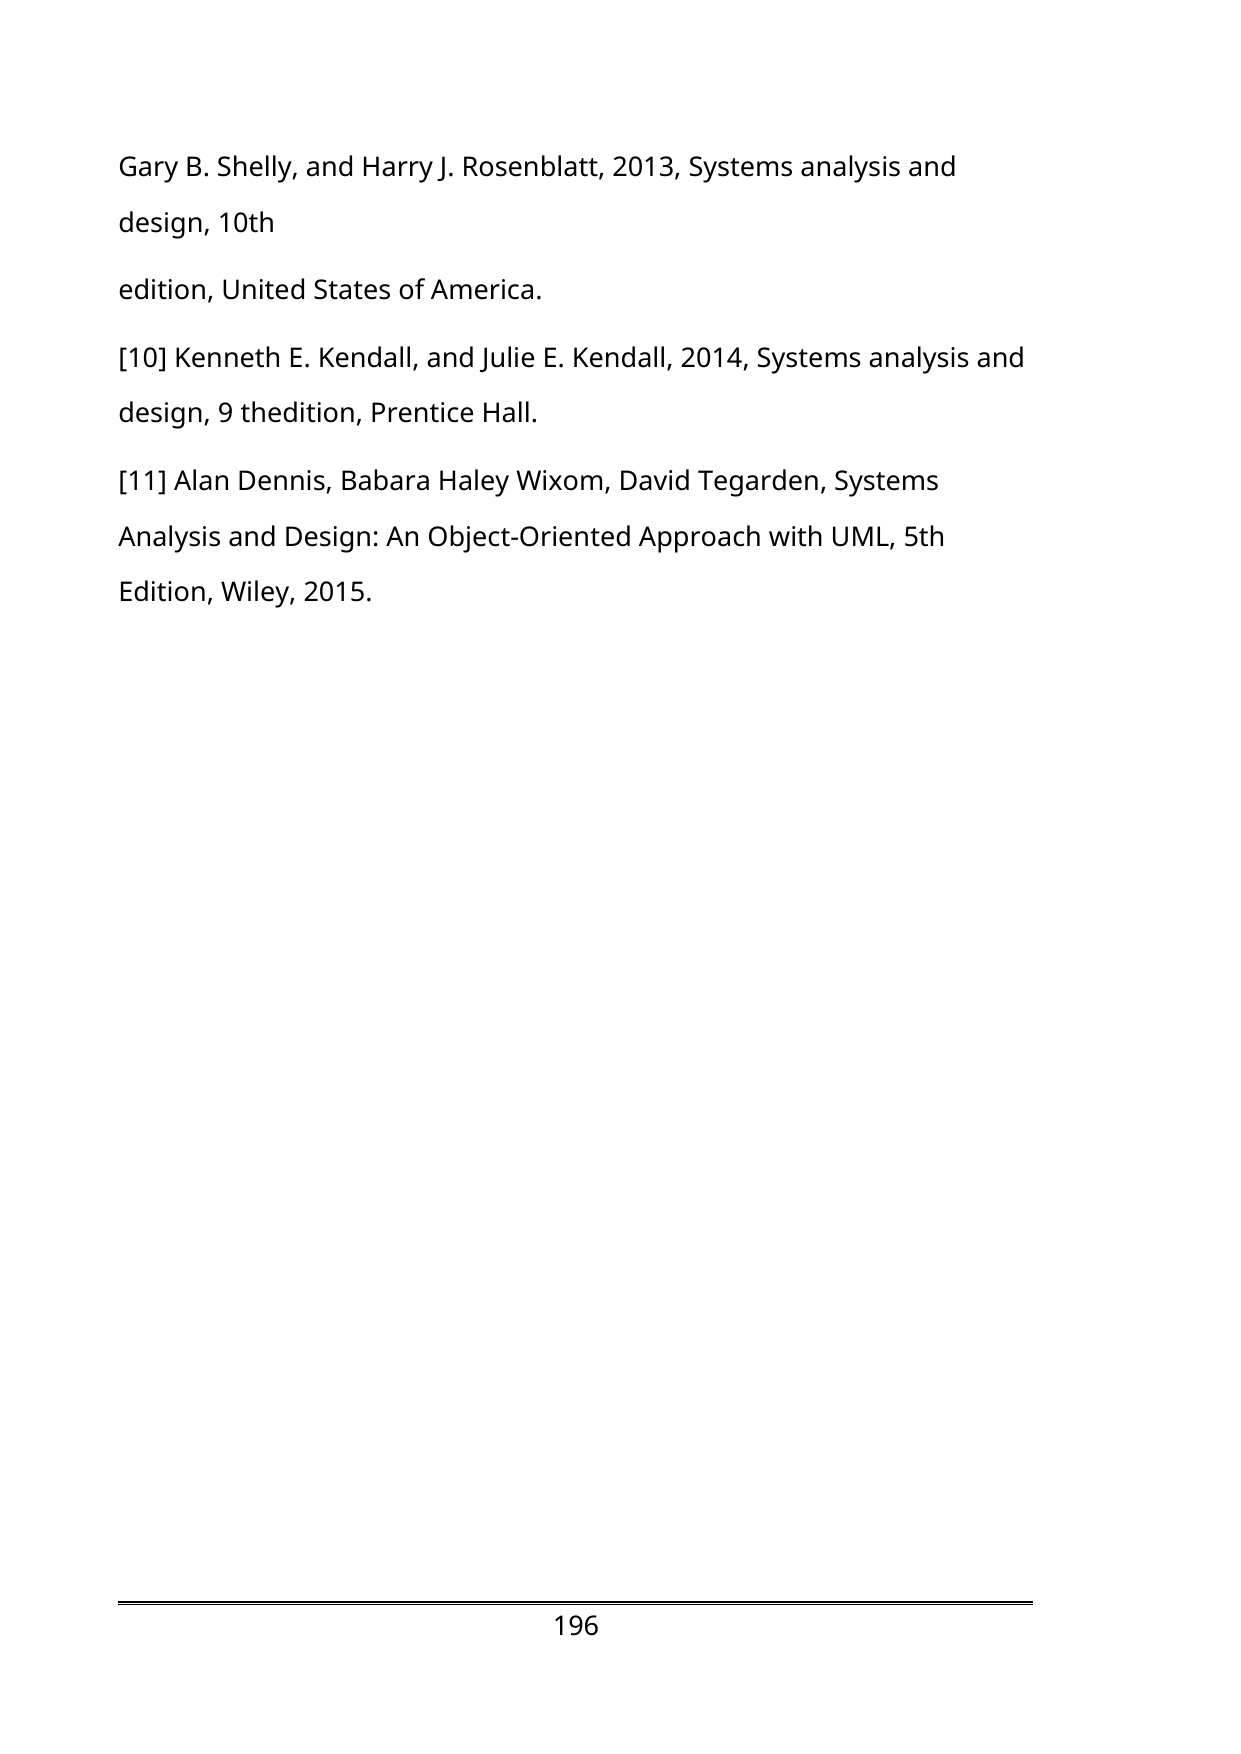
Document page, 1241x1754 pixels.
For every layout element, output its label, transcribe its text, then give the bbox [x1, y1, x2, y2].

text [10] Kenneth E. Kendall, and Julie E. Kendall, 2014, Systems analysis and design, 9 thedition, Prentice Hall. [118, 339, 1033, 431]
text Gary B. Shelly, and Harry J. Rosenblatt, 2013, Systems analysis and design, 10th [118, 148, 1033, 240]
text [11] Alan Dennis, Babara Haley Wixom, David Tegarden, Systems Analysis and Design: An Object-Oriented Approach with UML, 5th Edition, Wiley, 2015. [118, 462, 1033, 609]
text edition, United States of America. [118, 271, 1033, 308]
